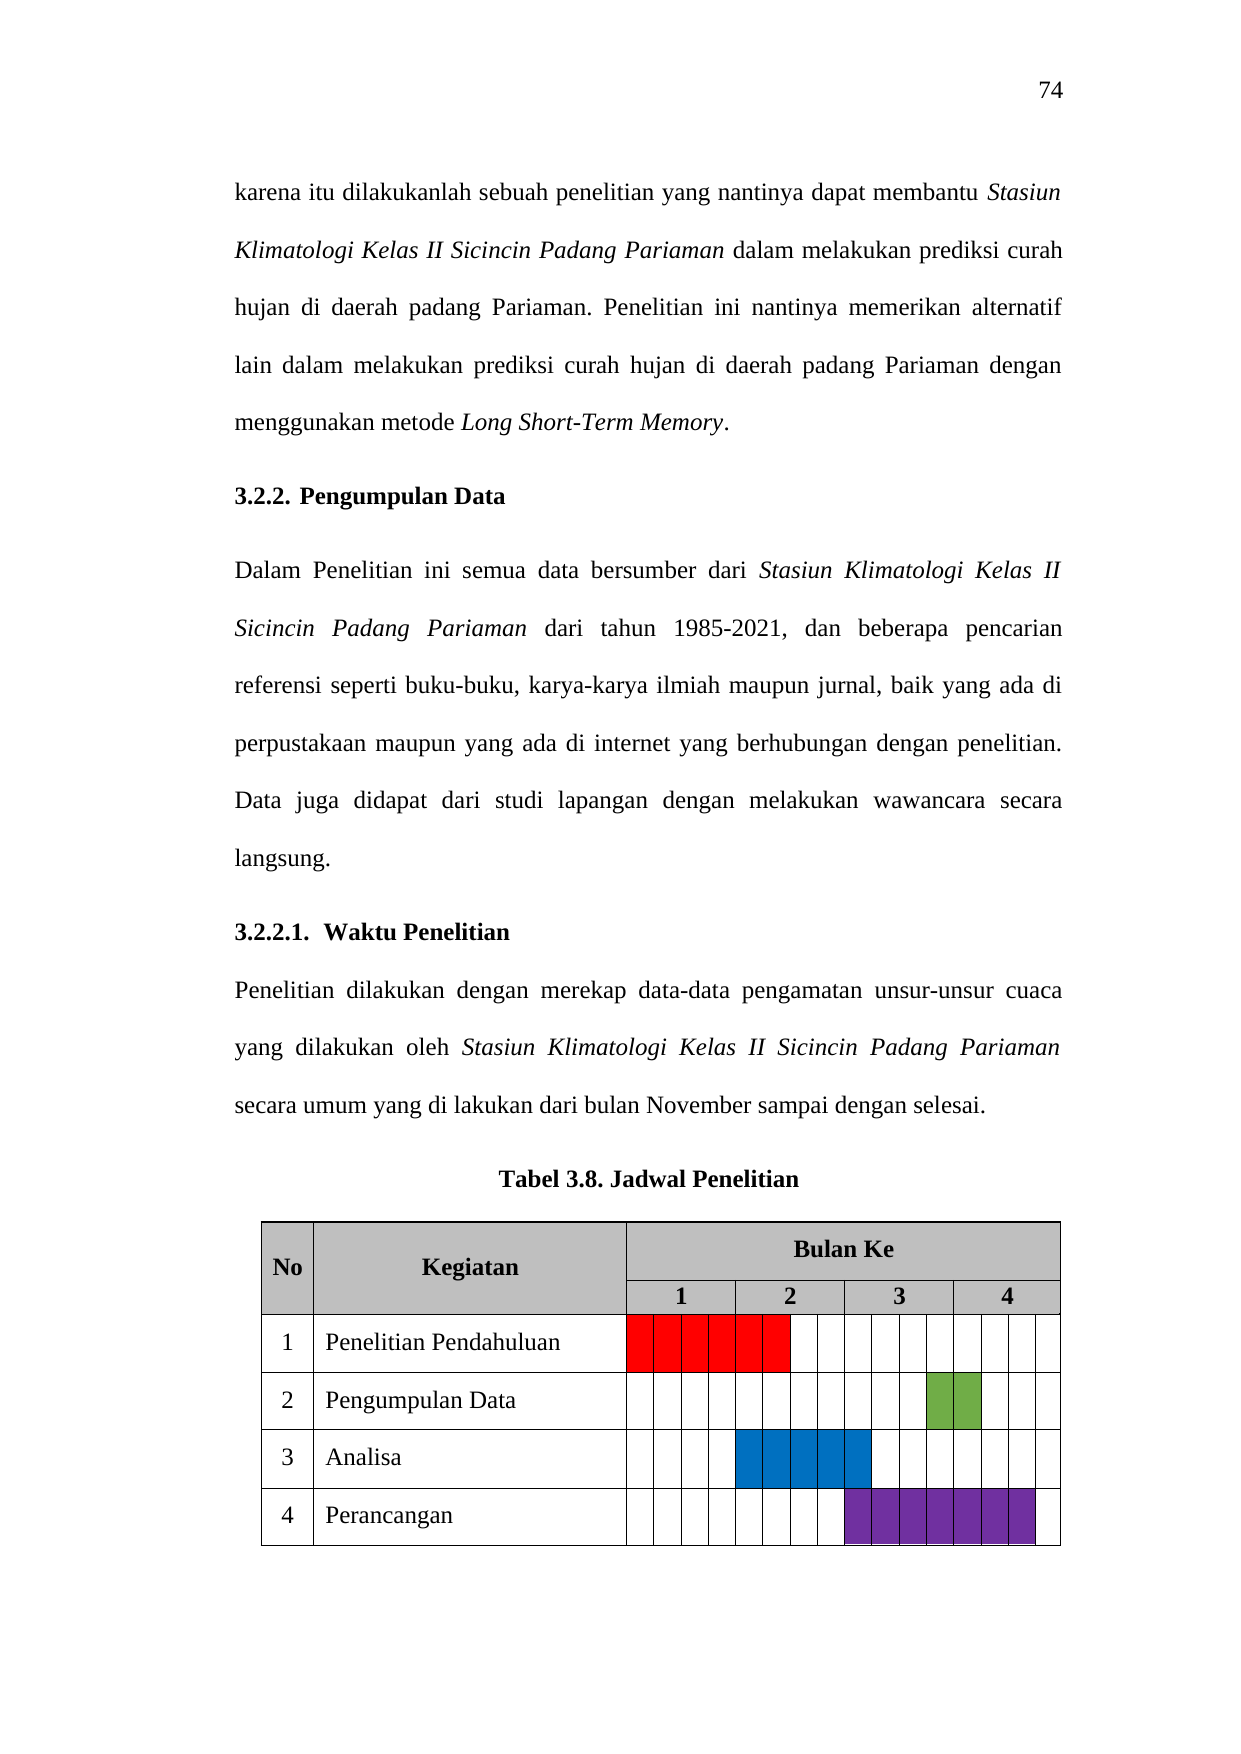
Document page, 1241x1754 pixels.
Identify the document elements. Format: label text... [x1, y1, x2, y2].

table_cell [709, 1373, 735, 1429]
table_cell 3 [845, 1281, 953, 1314]
table_cell [900, 1430, 926, 1488]
table_cell [927, 1373, 953, 1429]
table_cell [682, 1315, 708, 1372]
text Penelitian dilakukan dengan merekap data-data pengamatan unsur-unsur cuaca yang dilakukan oleh Stasiun Klimatologi Kelas II Sicincin Padang Pariaman secara umum yang di lakukan dari bulan November sampai dengan selesai. [234, 975, 1063, 1118]
table_cell [982, 1489, 1008, 1544]
table_cell [818, 1430, 844, 1488]
table_cell [1009, 1315, 1035, 1372]
table_cell 2 [736, 1281, 844, 1314]
table_cell [627, 1373, 653, 1429]
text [234, 177, 1063, 436]
table_cell 3 [262, 1430, 313, 1488]
table_cell [927, 1315, 953, 1372]
subtitle Pengumpulan Data [234, 481, 1063, 510]
table_cell [1036, 1373, 1060, 1429]
table_cell [682, 1489, 708, 1544]
table_cell 4 [954, 1281, 1060, 1314]
table_cell [627, 1430, 653, 1488]
table_cell [1036, 1430, 1060, 1488]
table_cell [845, 1489, 871, 1544]
table_cell [900, 1373, 926, 1429]
table_cell [791, 1373, 817, 1429]
table_cell 1 [262, 1315, 313, 1372]
table_cell [709, 1430, 735, 1488]
table_cell [982, 1373, 1008, 1429]
table_cell [872, 1373, 899, 1429]
table_cell [682, 1373, 708, 1429]
table_cell 4 [262, 1489, 313, 1544]
table_cell Perancangan [314, 1489, 626, 1544]
table_cell [818, 1489, 844, 1544]
table_cell [654, 1373, 681, 1429]
table_cell [982, 1430, 1008, 1488]
table_cell [954, 1430, 981, 1488]
table_cell [654, 1430, 681, 1488]
table_cell [900, 1315, 926, 1372]
table_cell [845, 1315, 871, 1372]
table_cell [845, 1430, 871, 1488]
table_cell [763, 1373, 790, 1429]
table_cell [654, 1489, 681, 1544]
table_cell [1009, 1373, 1035, 1429]
table_cell [709, 1489, 735, 1544]
table_cell 2 [262, 1373, 313, 1429]
table_cell [763, 1489, 790, 1544]
table_cell [1036, 1489, 1060, 1544]
table_cell [736, 1489, 762, 1544]
text Dalam Penelitian ini semua data bersumber dari Stasiun Klimatologi Kelas II Sicincin Padang Pariaman dari tahun 1985-2021, dan beberapa pencarian referensi seperti buku-buku, karya-karya ilmiah maupun jurnal, baik yang ada di perpustakaan maupun yang ada di internet yang berhubungan dengan penelitian. Data juga didapat dari studi lapangan dengan melakukan wawancara secara langsung. [234, 556, 1063, 872]
table_cell [736, 1373, 762, 1429]
table_cell [927, 1489, 953, 1544]
table_cell [818, 1373, 844, 1429]
table_cell Analisa [314, 1430, 626, 1488]
table_cell [654, 1315, 681, 1372]
table_cell [709, 1315, 735, 1372]
table_cell [982, 1315, 1008, 1372]
table_cell [872, 1489, 899, 1544]
table_cell [736, 1315, 762, 1372]
table_cell 1 [627, 1281, 735, 1314]
table_cell [1036, 1315, 1060, 1372]
table_cell [927, 1430, 953, 1488]
table_cell [1009, 1430, 1035, 1488]
table_cell [736, 1430, 762, 1488]
table_cell [818, 1315, 844, 1372]
table_header Kegiatan [314, 1223, 626, 1314]
table_cell Pengumpulan Data [314, 1373, 626, 1429]
table_cell Penelitian Pendahuluan [314, 1315, 626, 1372]
table_cell [791, 1315, 817, 1372]
table_cell [791, 1430, 817, 1488]
table_cell [763, 1315, 790, 1372]
table_cell [845, 1373, 871, 1429]
table_cell [1009, 1489, 1035, 1544]
table_cell [791, 1489, 817, 1544]
table_cell [954, 1373, 981, 1429]
table_cell [627, 1315, 653, 1372]
table_cell [682, 1430, 708, 1488]
table_header Bulan Ke [627, 1223, 1060, 1280]
table_header No [262, 1223, 313, 1314]
table_cell [627, 1489, 653, 1544]
table_cell [954, 1489, 981, 1544]
table_cell [900, 1489, 926, 1544]
table_cell [872, 1430, 899, 1488]
table_cell [954, 1315, 981, 1372]
table_cell [763, 1430, 790, 1488]
table_cell [872, 1315, 899, 1372]
subtitle Waktu Penelitian [234, 917, 1063, 946]
